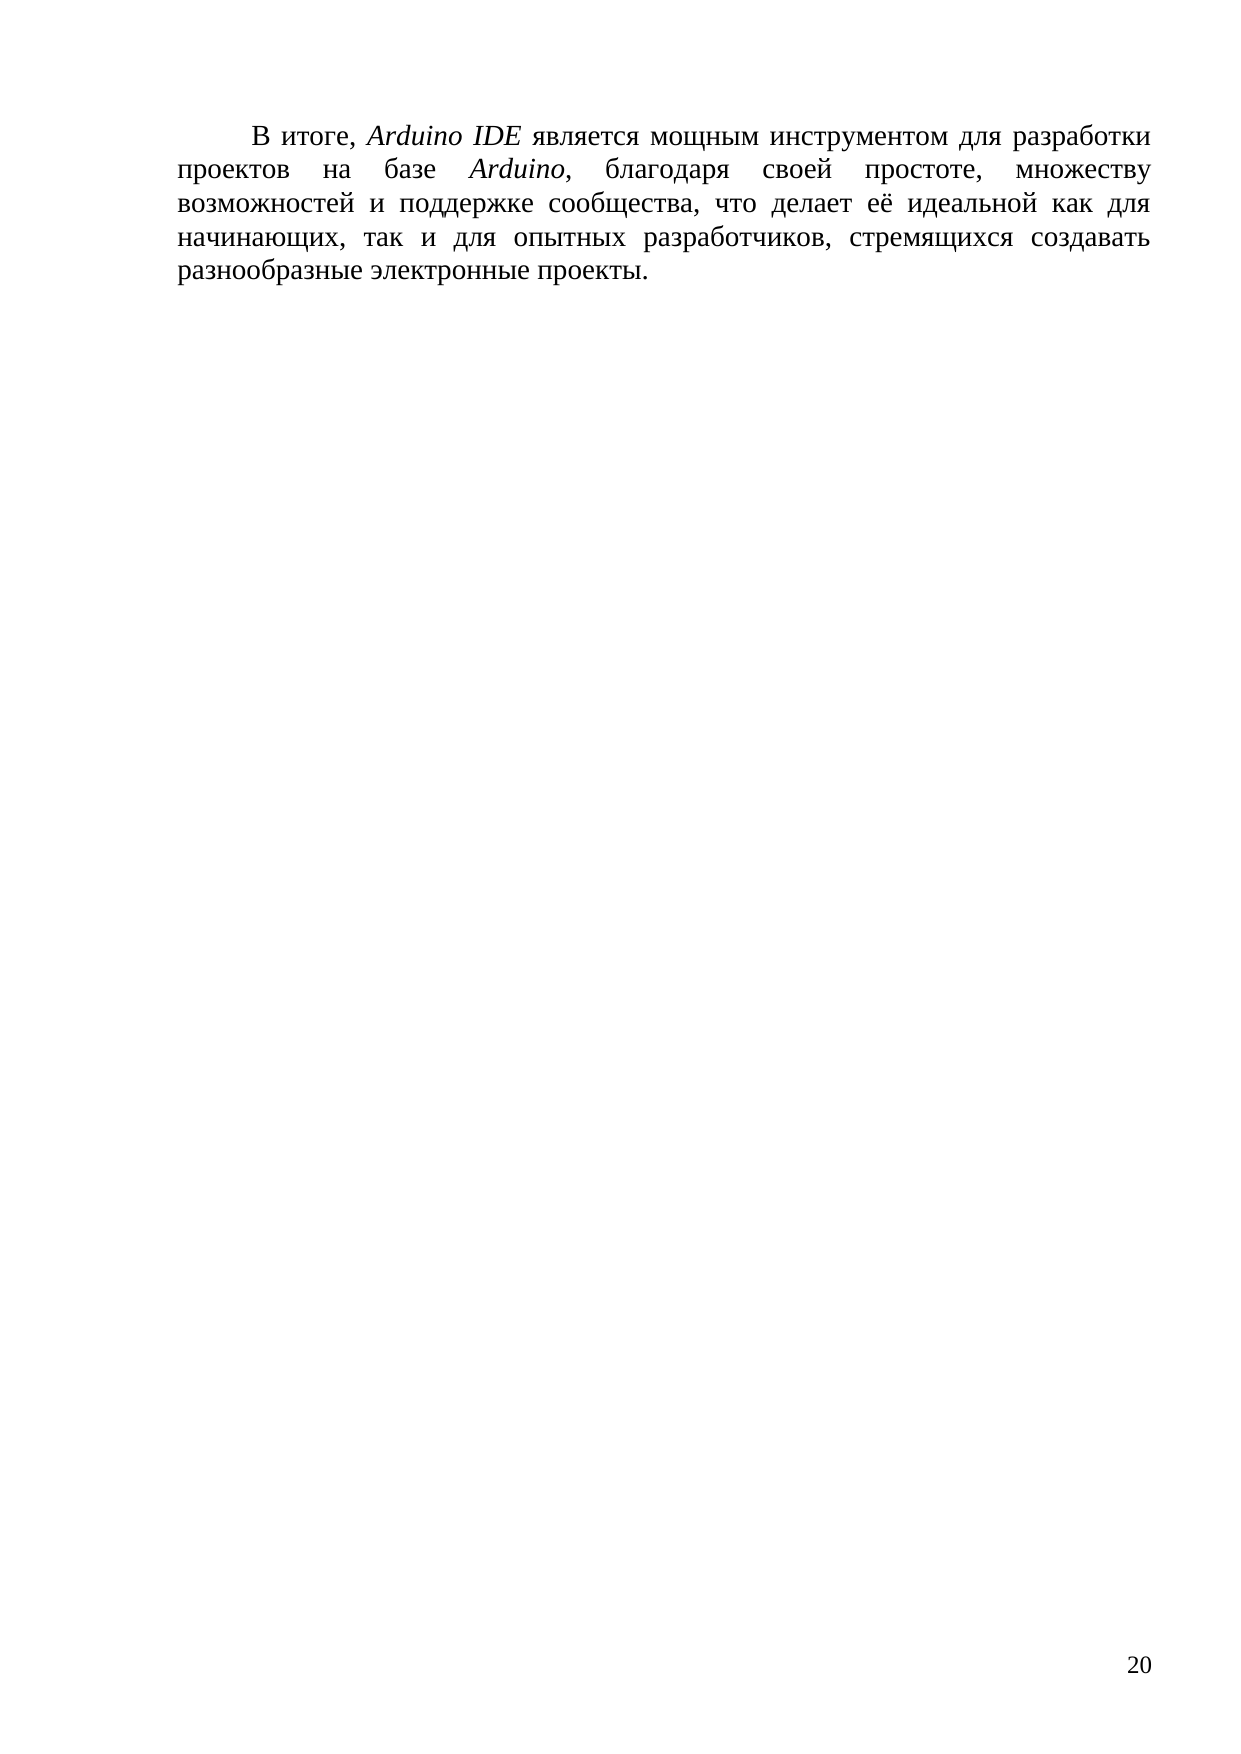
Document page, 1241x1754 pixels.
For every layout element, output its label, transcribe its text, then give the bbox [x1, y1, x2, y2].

text В итоге, Arduino IDE является мощным инструментом для разработки проектов на базе Arduino, благодаря своей простоте, множеству возможностей и поддержке сообщества, что делает её идеальной как для начинающих, так и для опытных разработчиков, стремящихся создавать разнообразные электронные проекты. [177, 118, 1152, 286]
